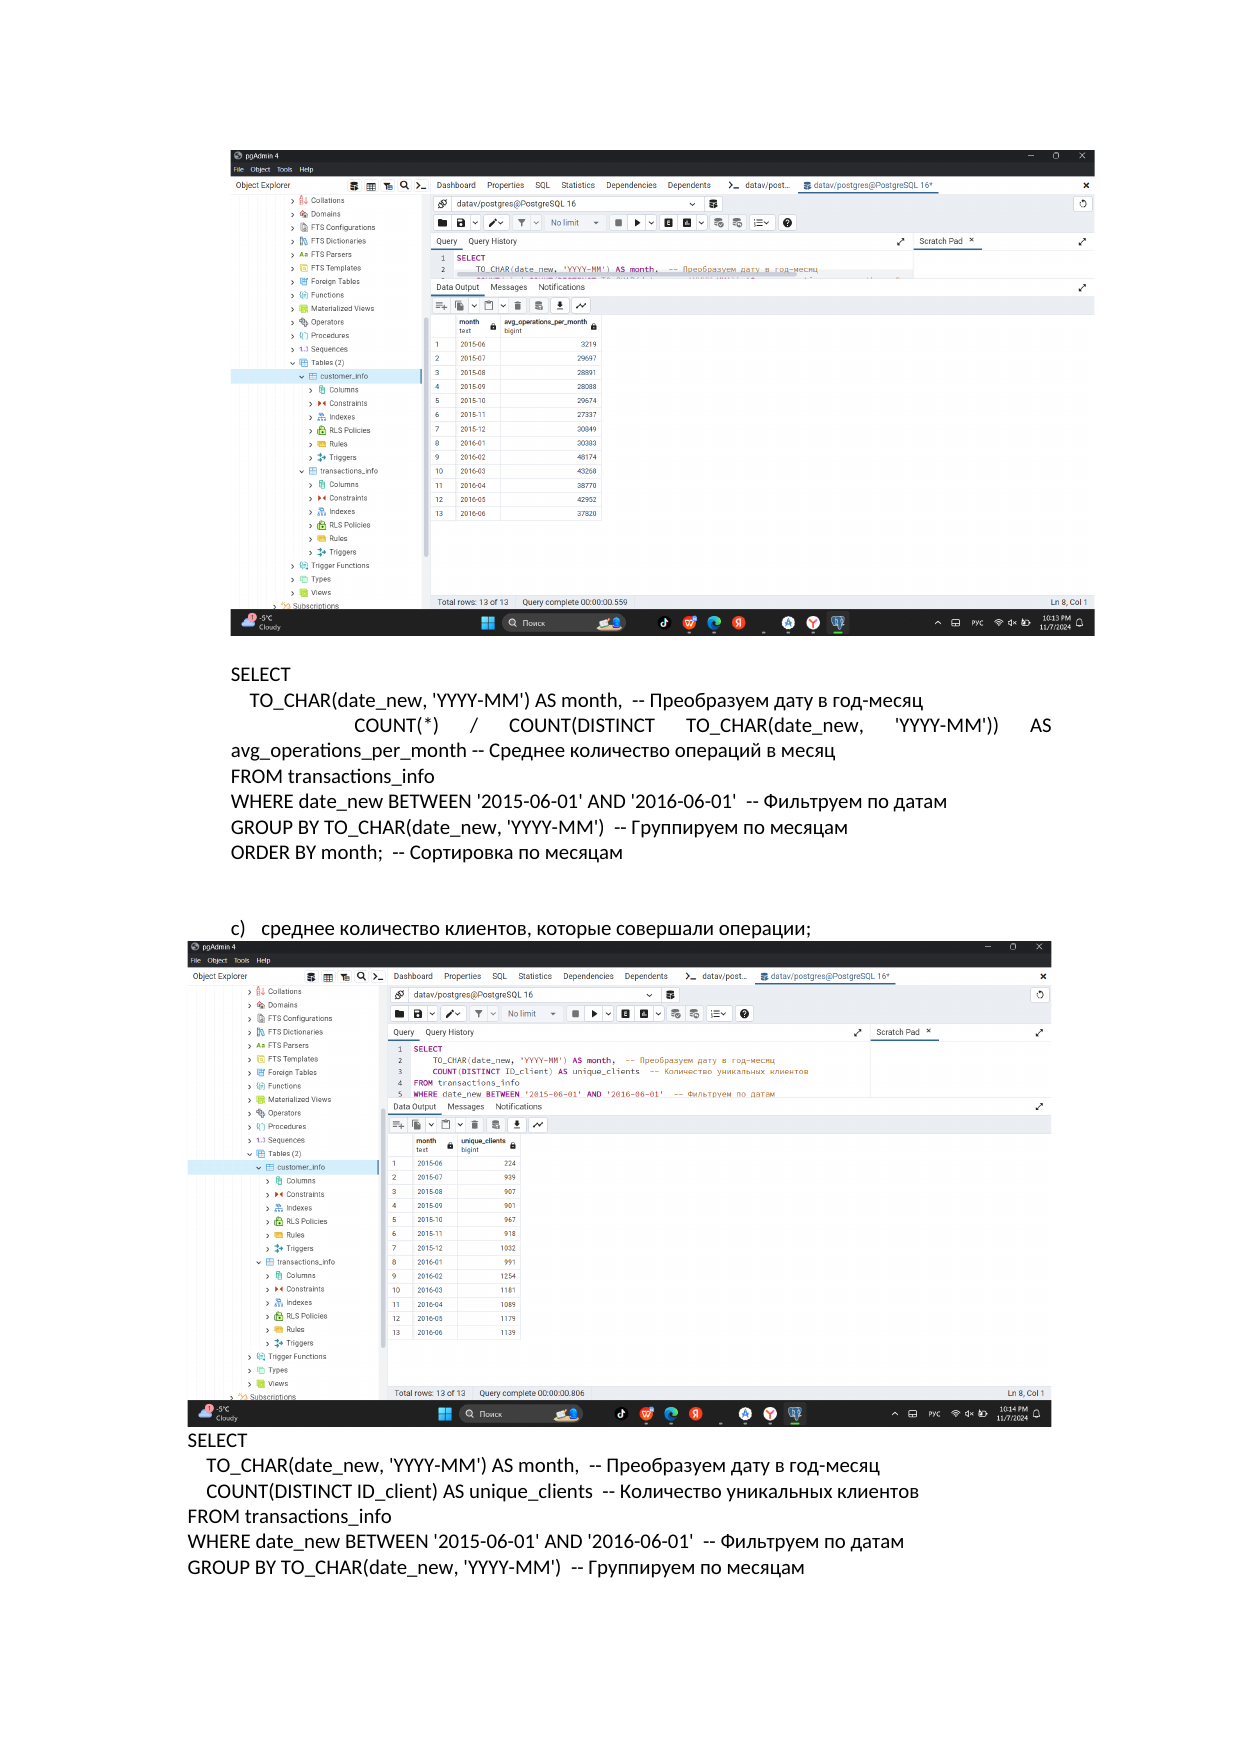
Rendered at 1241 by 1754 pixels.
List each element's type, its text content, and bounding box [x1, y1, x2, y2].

list FROM transactions_info [231, 763, 1053, 788]
list TO_CHAR(date_new, 'YYYY-MM') AS month, -- Преобразуем дату в год-месяц [187, 1452, 1053, 1478]
list COUNT(*) / COUNT(DISTINCT TO_CHAR(date_new, 'YYYY-MM')) AS avg_operations_per_month -- Среднее количество операций в месяц [231, 712, 1053, 763]
picture [187, 941, 1052, 1427]
list COUNT(DISTINCT ID_client) AS unique_clients -- Количество уникальных клиентов [187, 1478, 1053, 1503]
list WHERE date_new BETWEEN '2015-06-01' AND '2016-06-01' -- Фильтруем по датам [187, 1529, 1053, 1554]
list среднее количество клиентов, которые совершали операции; [231, 916, 1053, 941]
list FROM transactions_info [187, 1503, 1053, 1529]
list GROUP BY TO_CHAR(date_new, 'YYYY-MM') -- Группируем по месяцам [187, 1554, 1053, 1579]
list GROUP BY TO_CHAR(date_new, 'YYYY-MM') -- Группируем по месяцам [231, 814, 1053, 839]
list SELECT [231, 661, 1053, 687]
list ORDER BY month; -- Сортировка по месяцам [231, 839, 1053, 865]
list SELECT [187, 1427, 1053, 1452]
list WHERE date_new BETWEEN '2015-06-01' AND '2016-06-01' -- Фильтруем по датам [231, 788, 1053, 814]
list TO_CHAR(date_new, 'YYYY-MM') AS month, -- Преобразуем дату в год-месяц [231, 687, 1053, 712]
picture [230, 150, 1095, 636]
